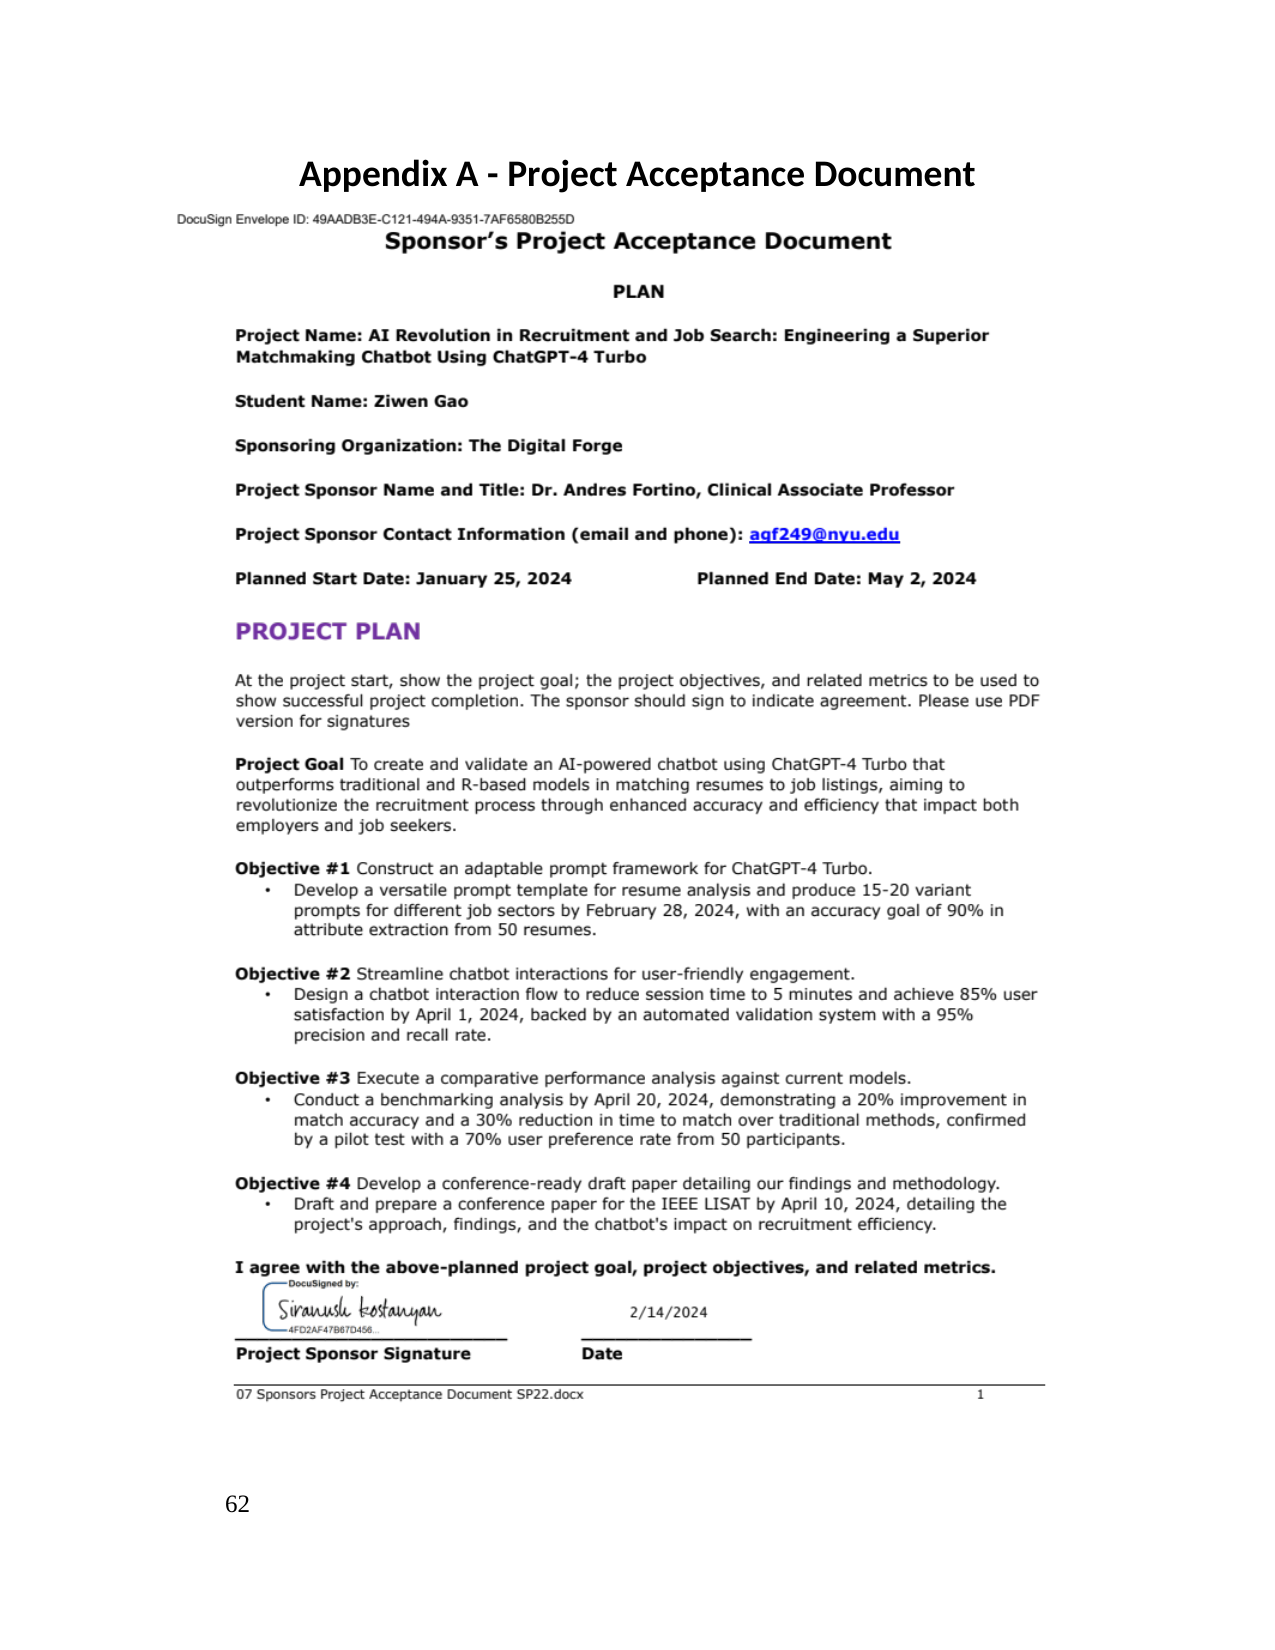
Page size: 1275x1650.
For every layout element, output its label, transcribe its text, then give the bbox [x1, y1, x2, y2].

subtitle Appendix A - Project Acceptance Document [150, 150, 1125, 196]
